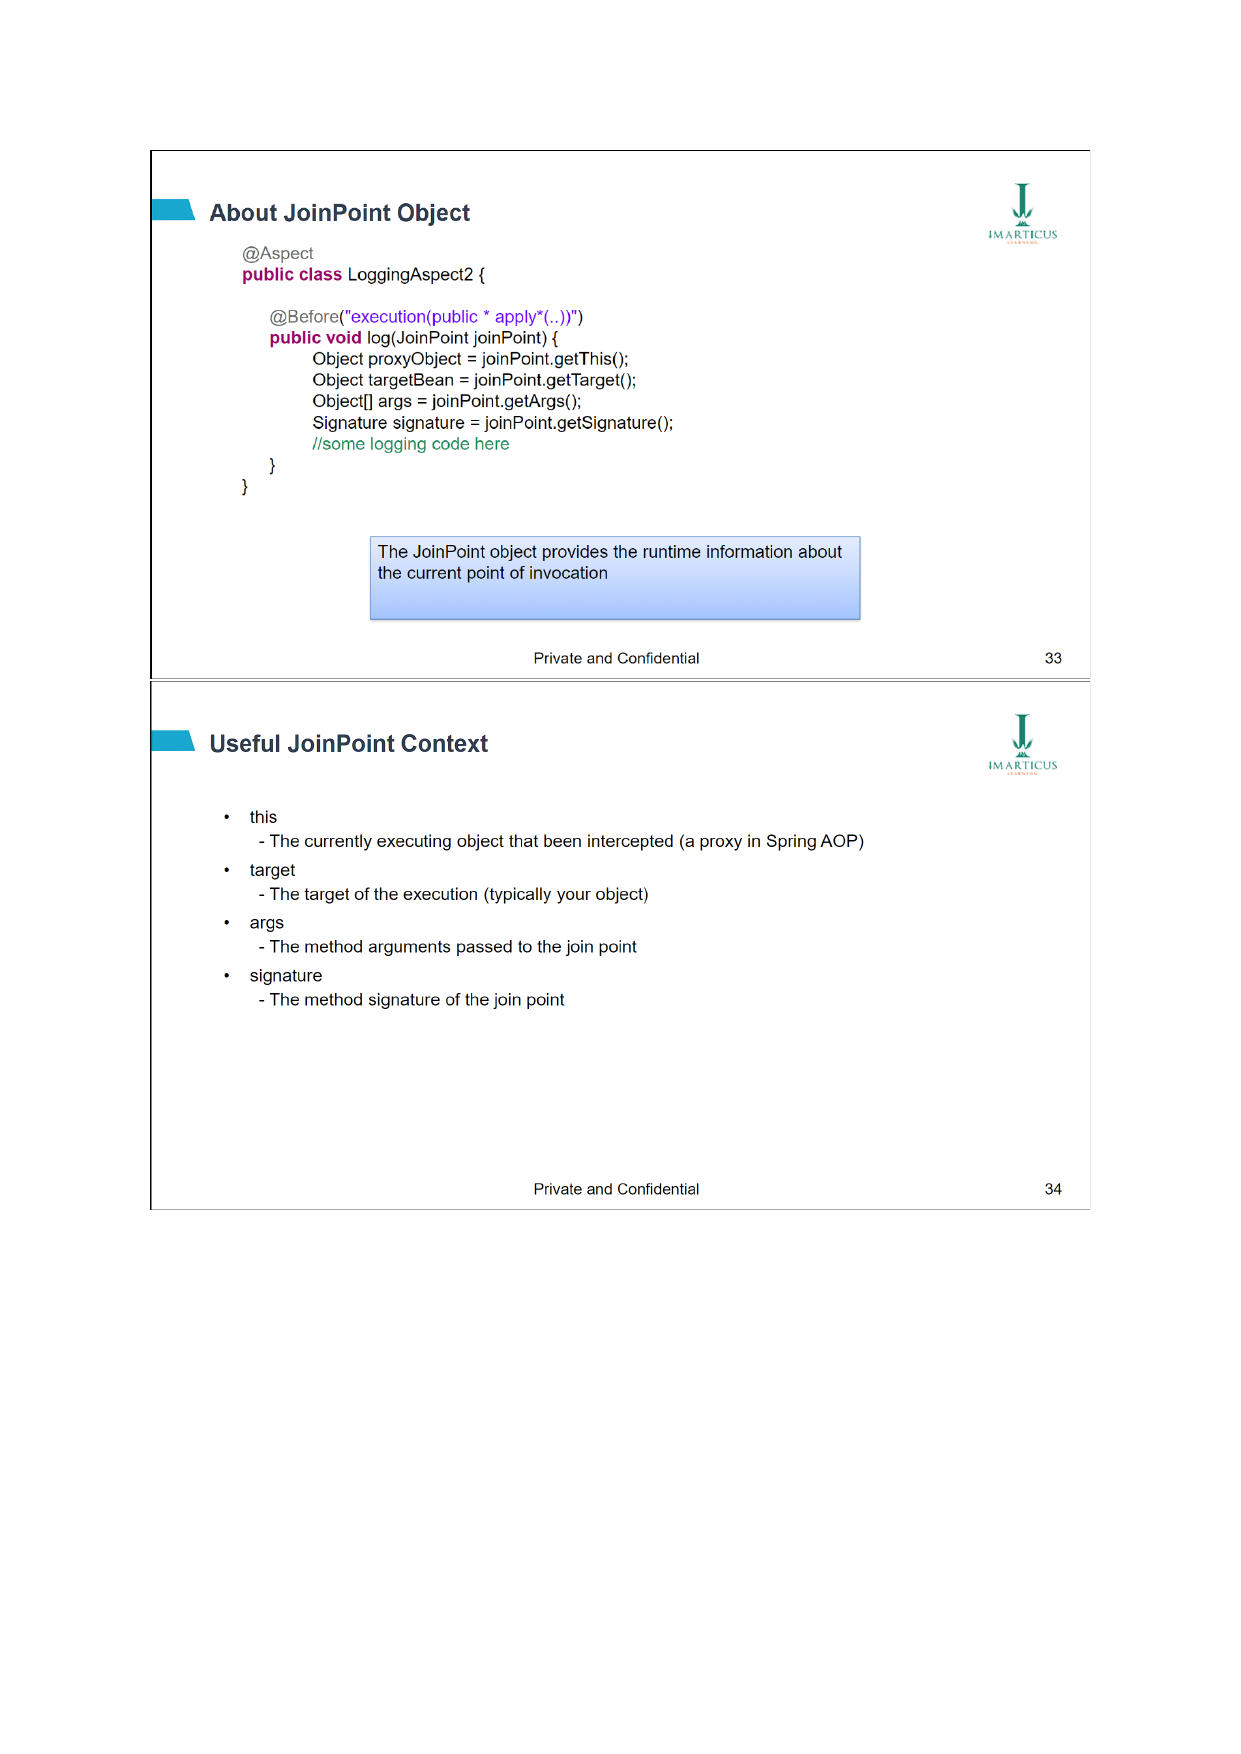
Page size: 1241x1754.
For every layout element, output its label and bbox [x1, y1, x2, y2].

picture [150, 681, 1091, 1210]
picture [150, 150, 1091, 679]
